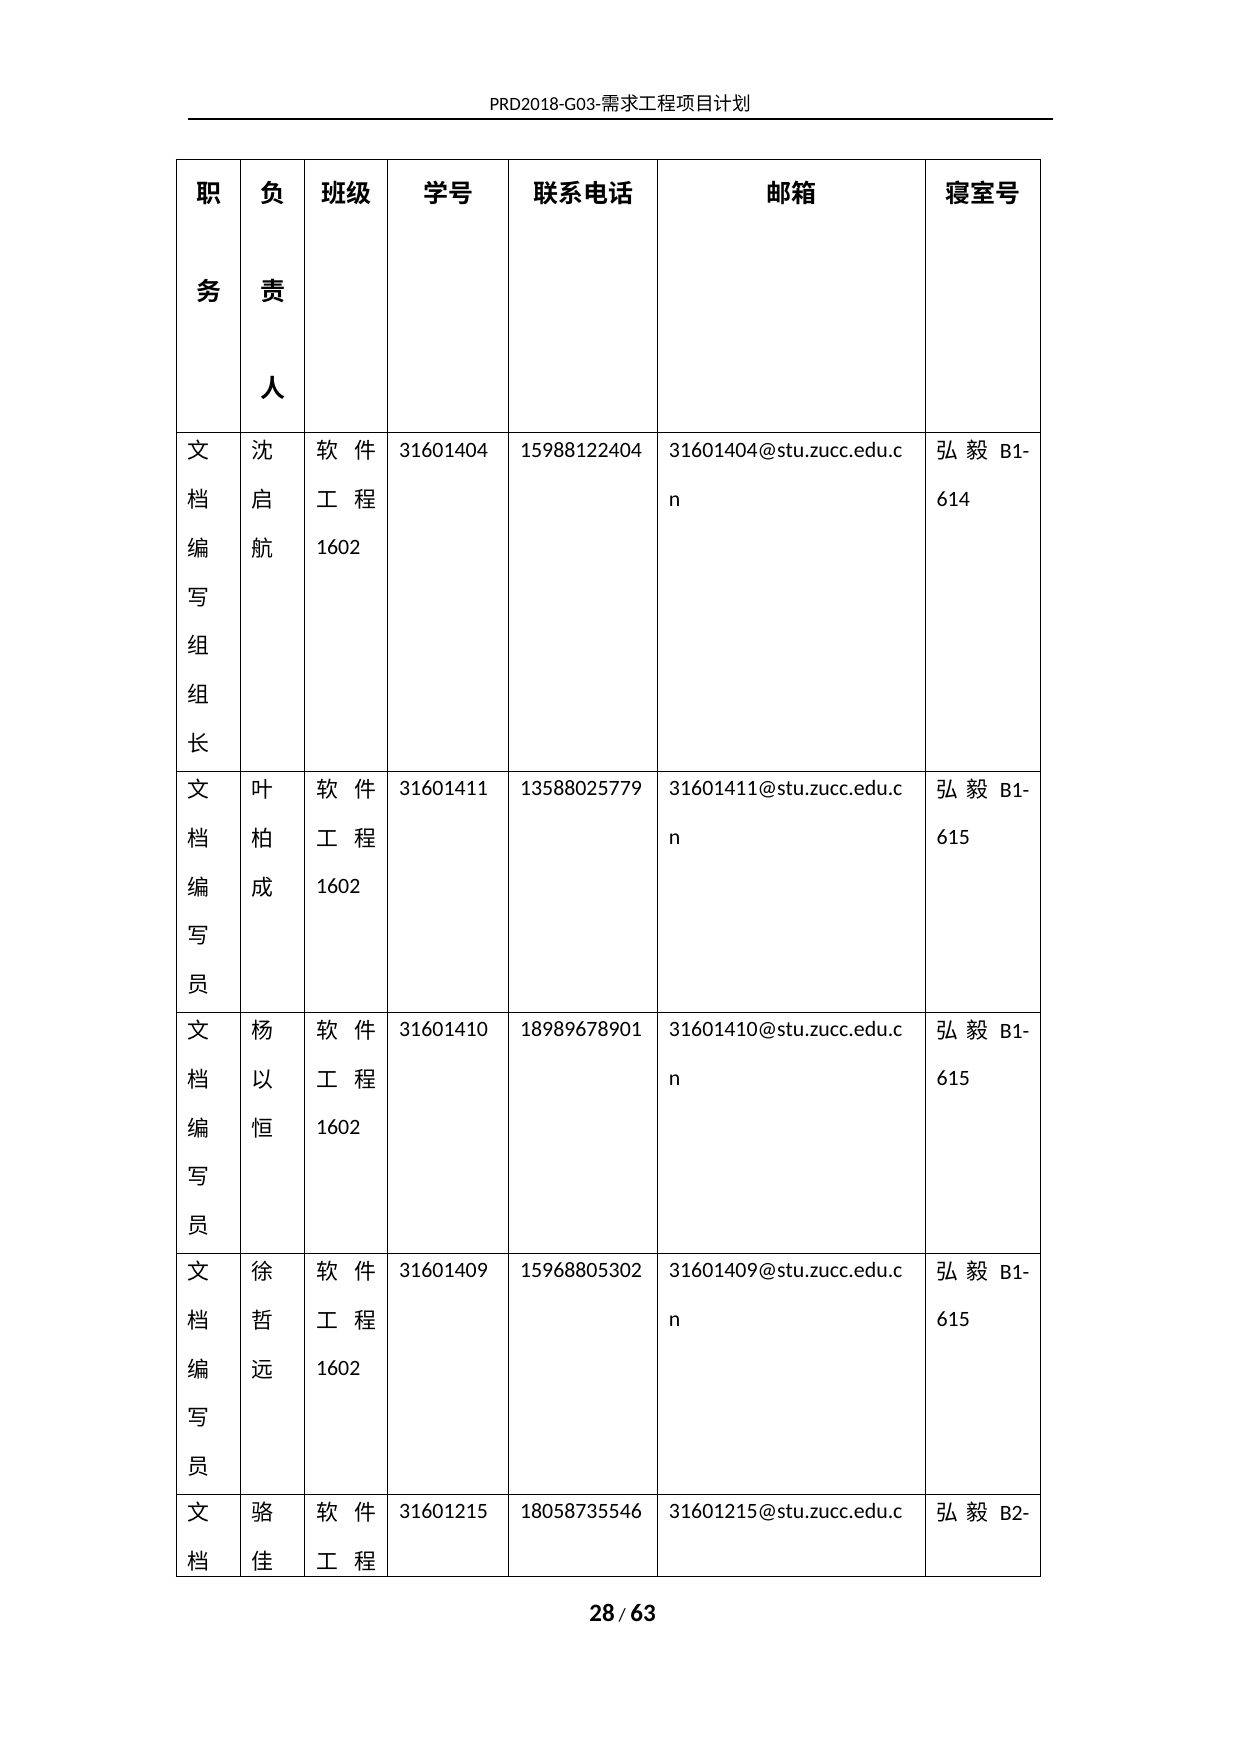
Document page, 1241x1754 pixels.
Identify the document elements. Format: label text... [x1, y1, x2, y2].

table_cell 18058735546 [509, 1495, 657, 1576]
table_cell 31601409 [388, 1254, 508, 1494]
table_cell 文档编写组组长 [177, 433, 240, 771]
table_cell 弘毅B2-206 [926, 1495, 1040, 1576]
table_cell 弘毅B1-615 [926, 772, 1040, 1012]
table_cell 31601410@stu.zucc.edu.cn [658, 1013, 925, 1253]
table_cell 文档编写员 [177, 772, 240, 1012]
table_cell 31601404@stu.zucc.edu.cn [658, 433, 925, 771]
table_cell 软件工程1601 [305, 1495, 387, 1576]
table_cell 软件工程1602 [305, 1254, 387, 1494]
table_cell 骆佳俊 [241, 1495, 304, 1576]
table_cell 软件工程1602 [305, 433, 387, 771]
table_cell 文档编写员 [177, 1495, 240, 1576]
table_header 联系电话 [509, 160, 657, 432]
table_cell 文档编写员 [177, 1013, 240, 1253]
table_cell 软件工程1602 [305, 1013, 387, 1253]
table_cell 31601410 [388, 1013, 508, 1253]
table_cell 弘毅B1-615 [926, 1254, 1040, 1494]
table_header 邮箱 [658, 160, 925, 432]
table_cell 沈启航 [241, 433, 304, 771]
table_header 职务 [177, 160, 240, 432]
table_cell 15968805302 [509, 1254, 657, 1494]
table_cell 31601404 [388, 433, 508, 771]
table_cell 软件工程1602 [305, 772, 387, 1012]
table_cell 31601411 [388, 772, 508, 1012]
table_cell 13588025779 [509, 772, 657, 1012]
table_cell 弘毅B1-615 [926, 1013, 1040, 1253]
table_cell 叶柏成 [241, 772, 304, 1012]
table_cell 文档编写员 [177, 1254, 240, 1494]
table_cell 15988122404 [509, 433, 657, 771]
table_cell 31601215 [388, 1495, 508, 1576]
table_cell 杨以恒 [241, 1013, 304, 1253]
table_header 负责人 [241, 160, 304, 432]
table_header 班级 [305, 160, 387, 432]
table_cell 18989678901 [509, 1013, 657, 1253]
table_header 学号 [388, 160, 508, 432]
table_cell 31601409@stu.zucc.edu.cn [658, 1254, 925, 1494]
table_cell 弘毅B1-614 [926, 433, 1040, 771]
table_header 寝室号 [926, 160, 1040, 432]
table_cell 徐哲远 [241, 1254, 304, 1494]
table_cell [658, 1495, 925, 1576]
table_cell 31601411@stu.zucc.edu.cn [658, 772, 925, 1012]
